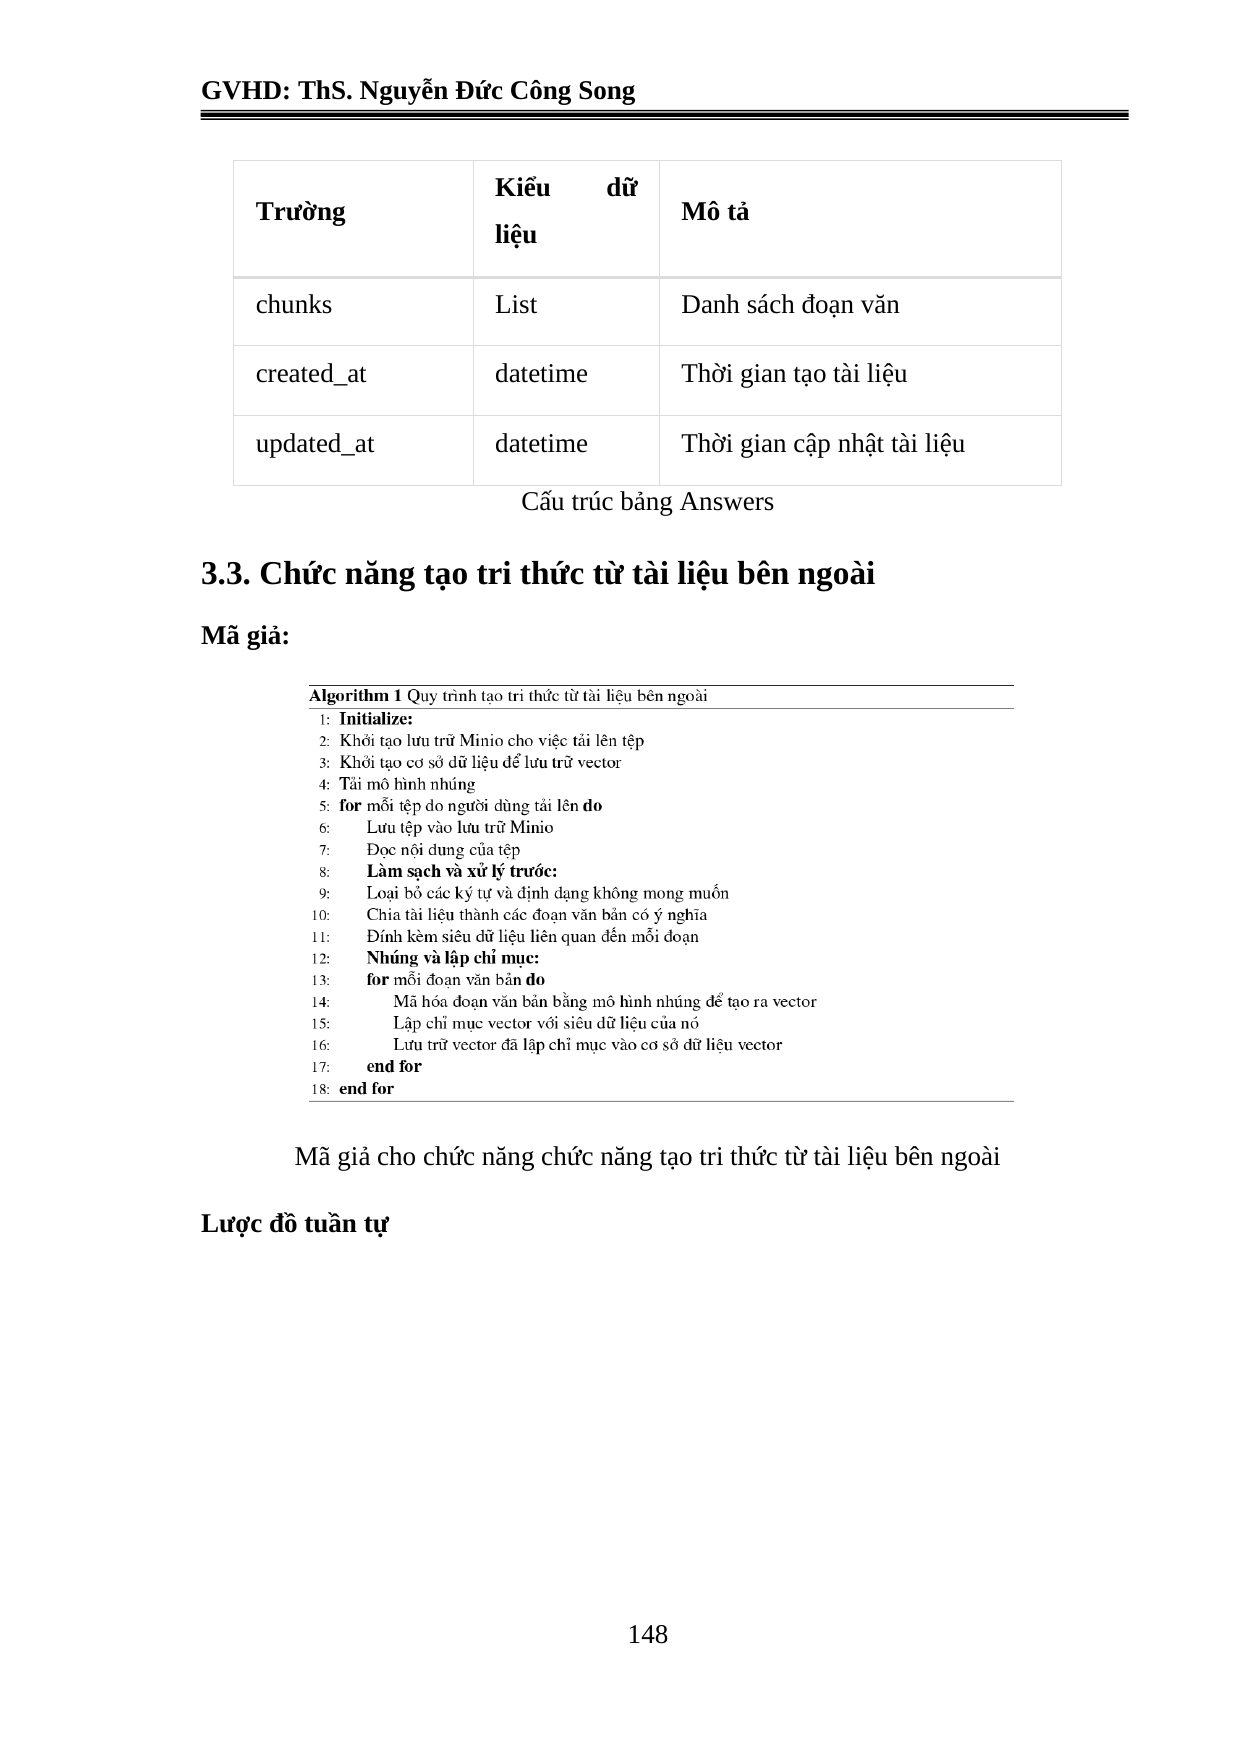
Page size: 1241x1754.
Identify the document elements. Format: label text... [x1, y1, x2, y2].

text Chức năng tạo tri thức từ tài liệu bên ngoài [201, 553, 1094, 591]
table_cell chunks [234, 279, 473, 345]
table_cell Thời gian cập nhật tài liệu [660, 416, 1061, 484]
table_cell datetime [474, 416, 659, 484]
table_cell Danh sách đoạn văn [660, 279, 1061, 345]
text Mã giả: [201, 619, 1094, 650]
picture [200, 665, 1122, 1125]
table_header Mô tả [660, 161, 1061, 276]
table_cell Thời gian tạo tài liệu [660, 346, 1061, 415]
table_cell created_at [234, 346, 473, 415]
table_cell updated_at [234, 416, 473, 484]
table_cell datetime [474, 346, 659, 415]
table_header Kiểu dữ liệu [474, 161, 659, 276]
table_header Trường [234, 161, 473, 276]
text Mã giả cho chức năng chức năng tạo tri thức từ tài liệu bên ngoài [201, 1140, 1094, 1171]
table_cell List [474, 279, 659, 345]
text Cấu trúc bảng Answers [201, 486, 1094, 517]
text Lược đồ tuần tự [201, 1208, 1094, 1239]
